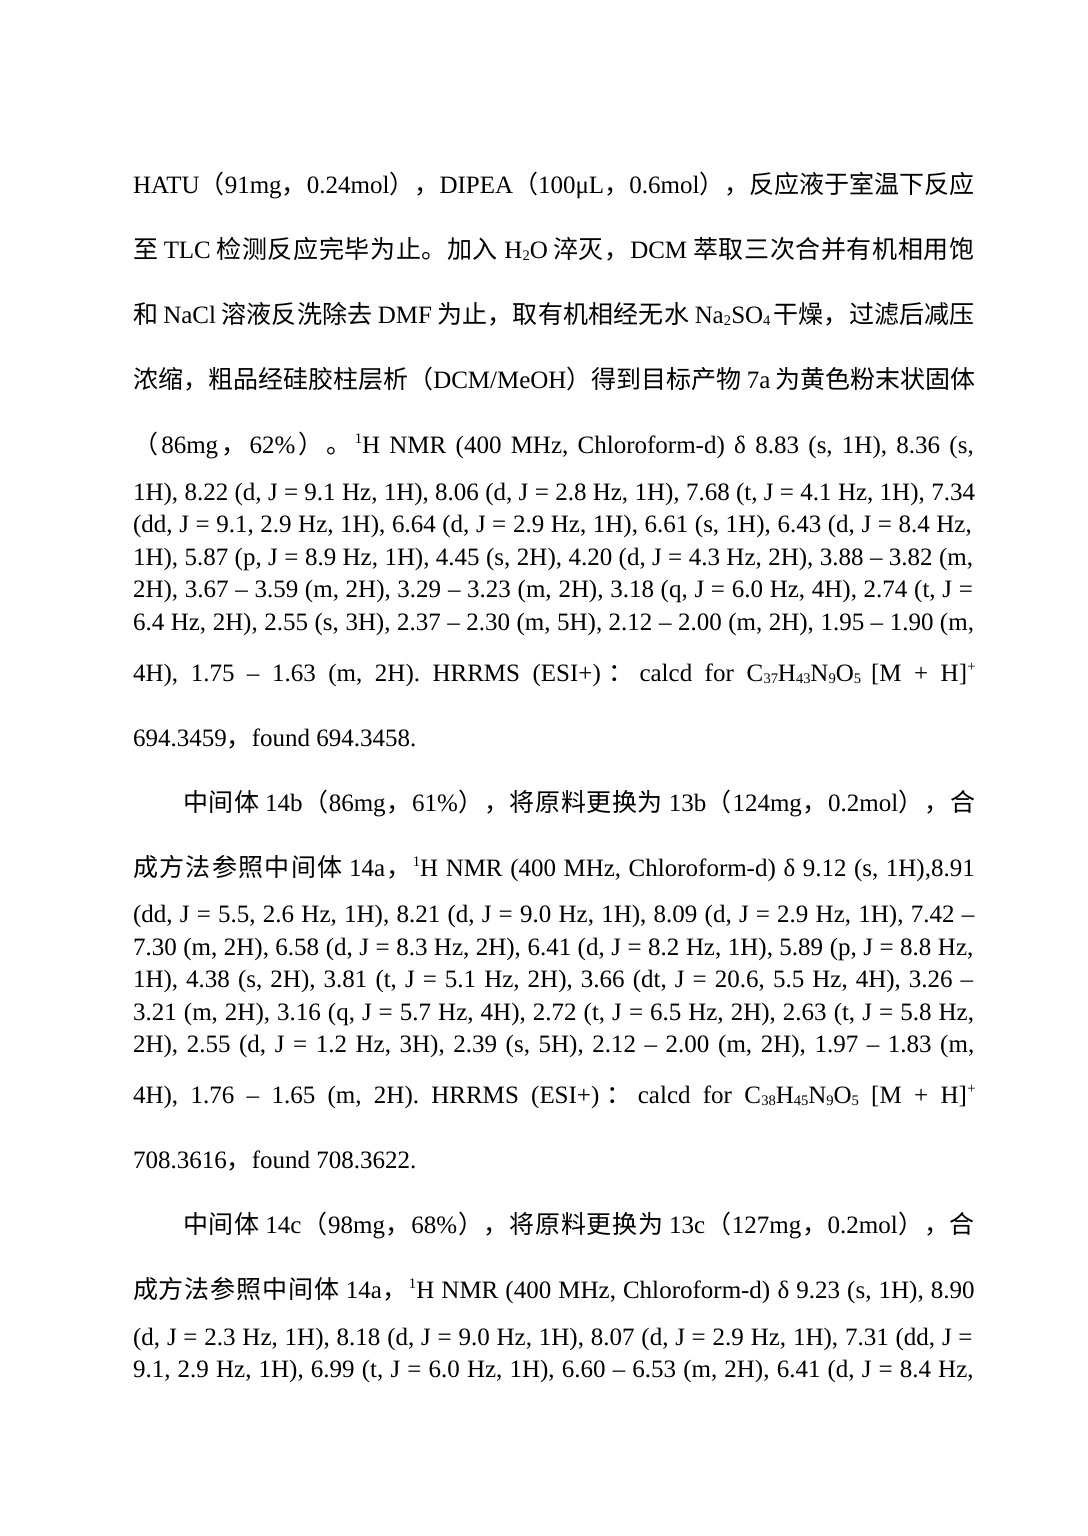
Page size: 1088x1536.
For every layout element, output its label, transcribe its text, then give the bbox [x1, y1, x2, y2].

text 中间体14b（86mg，61%），将原料更换为13b（124mg，0.2mol），合成方法参照中间体14a，1H NMR (400 MHz, Chloroform-d) δ 9.12 (s, 1H),8.91 (dd, J = 5.5, 2.6 Hz, 1H), 8.21 (d, J = 9.0 Hz, 1H), 8.09 (d, J = 2.9 Hz, 1H), 7.42 – 7.30 (m, 2H), 6.58 (d, J = 8.3 Hz, 2H), 6.41 (d, J = 8.2 Hz, 1H), 5.89 (p, J = 8.8 Hz, 1H), 4.38 (s, 2H), 3.81 (t, J = 5.1 Hz, 2H), 3.66 (dt, J = 20.6, 5.5 Hz, 4H), 3.26 – 3.21 (m, 2H), 3.16 (q, J = 5.7 Hz, 4H), 2.72 (t, J = 6.5 Hz, 2H), 2.63 (t, J = 5.8 Hz, 2H), 2.55 (d, J = 1.2 Hz, 3H), 2.39 (s, 5H), 2.12 – 2.00 (m, 2H), 1.97 – 1.83 (m, 4H), 1.76 – 1.65 (m, 2H). HRRMS (ESI+)：calcd for C38H45N9O5 [M + H]+ 708.3616，found 708.3622. [133, 768, 975, 1190]
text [133, 150, 975, 768]
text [133, 1190, 975, 1385]
